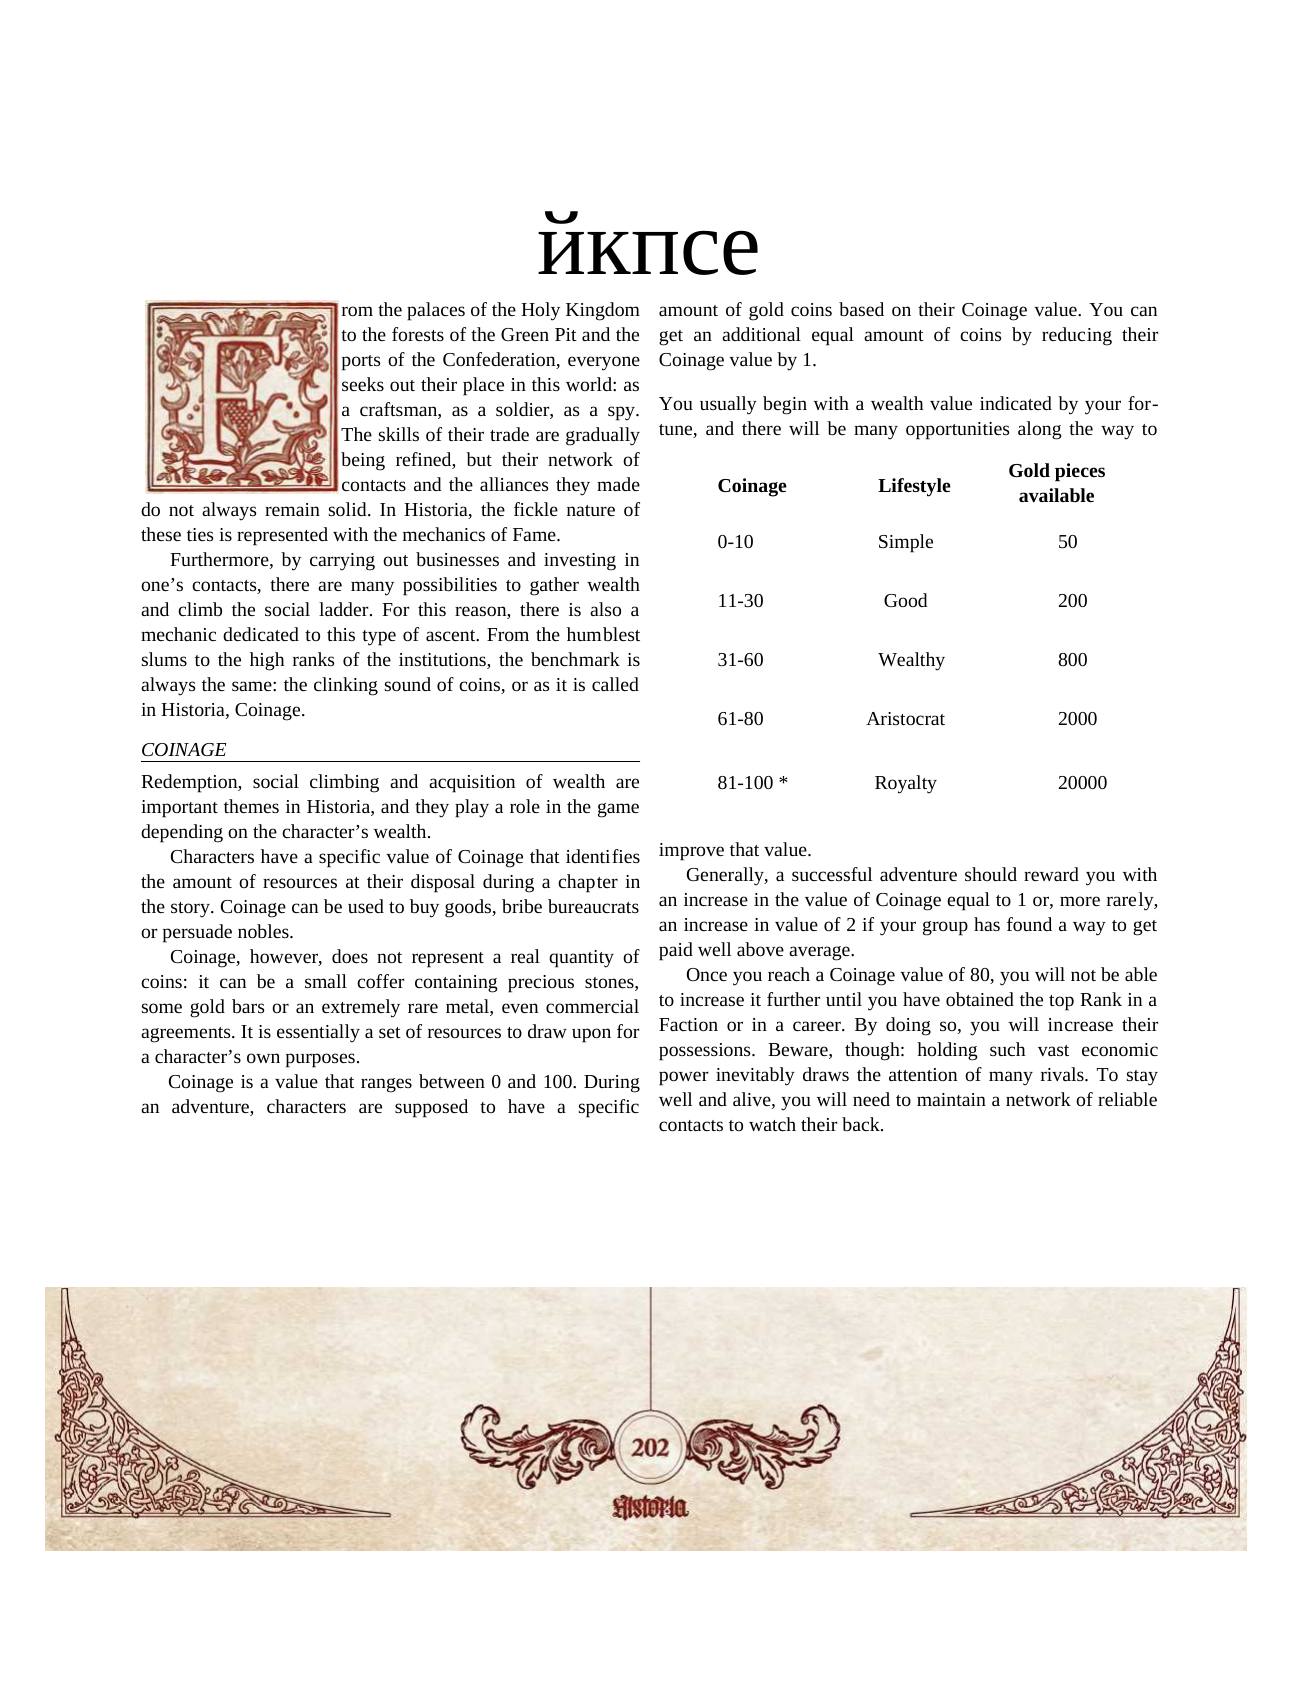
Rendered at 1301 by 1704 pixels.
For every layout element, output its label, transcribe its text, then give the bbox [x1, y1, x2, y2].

text COINAGE [141, 738, 640, 761]
text Generally, a successful adventure should reward you with an increase in the value of Coinage equal to 1 or, more rarely, an increase in value of 2 if your group has found a way to get paid well above average. [659, 863, 1158, 960]
text Coinage, however, does not represent a real quantity of coins: it can be a small coffer containing precious stones, some gold bars or an extremely rare metal, even commercial agreements. It is essentially a set of resources to draw upon for a character’s own purposes. [141, 945, 640, 1068]
text Coinage is a value that ranges between 0 and 100. During an adventure, characters are supposed to have a specific amount of gold coins based on their Coinage value. You can get an additional equal amount of coins by reducing their Coinage value by 1. [659, 298, 1158, 371]
text Redemption, social climbing and acquisition of wealth are important themes in Historia, and they play a role in the game depending on the character’s wealth. [141, 770, 640, 843]
text Coinage is a value that ranges between 0 and 100. During an adventure, characters are supposed to have a specific amount of gold coins based on their Coinage value. You can get an additional equal amount of coins by reducing their Coinage value by 1. [141, 1070, 640, 1118]
text Once you reach a Coinage value of 80, you will not be able to increase it further until you have obtained the top Rank in a Faction or in a career. By doing so, you will increase their possessions. Beware, though: holding such vast economic power inevitably draws the attention of many rivals. To stay well and alive, you will need to maintain a network of reliable contacts to watch their back. [659, 963, 1158, 1135]
subtitle йкпсе [141, 189, 1158, 294]
text You usually begin with a wealth value indicated by your fortune, and there will be many opportunities along the way to improve that value. [659, 392, 1158, 860]
text Characters have a specific value of Coinage that identifies the amount of resources at their disposal during a chapter in the story. Coinage can be used to buy goods, bribe bureaucrats or persuade nobles. [141, 845, 640, 943]
picture [145, 300, 340, 494]
picture [45, 1287, 1248, 1551]
text Furthermore, by carrying out businesses and investing in one’s contacts, there are many possibilities to gather wealth and climb the social ladder. For this reason, there is also a mechanic dedicated to this type of ascent. From the humblest slums to the high ranks of the institutions, the benchmark is always the same: the clinking sound of coins, or as it is called in Historia, Coinage. [141, 548, 640, 721]
